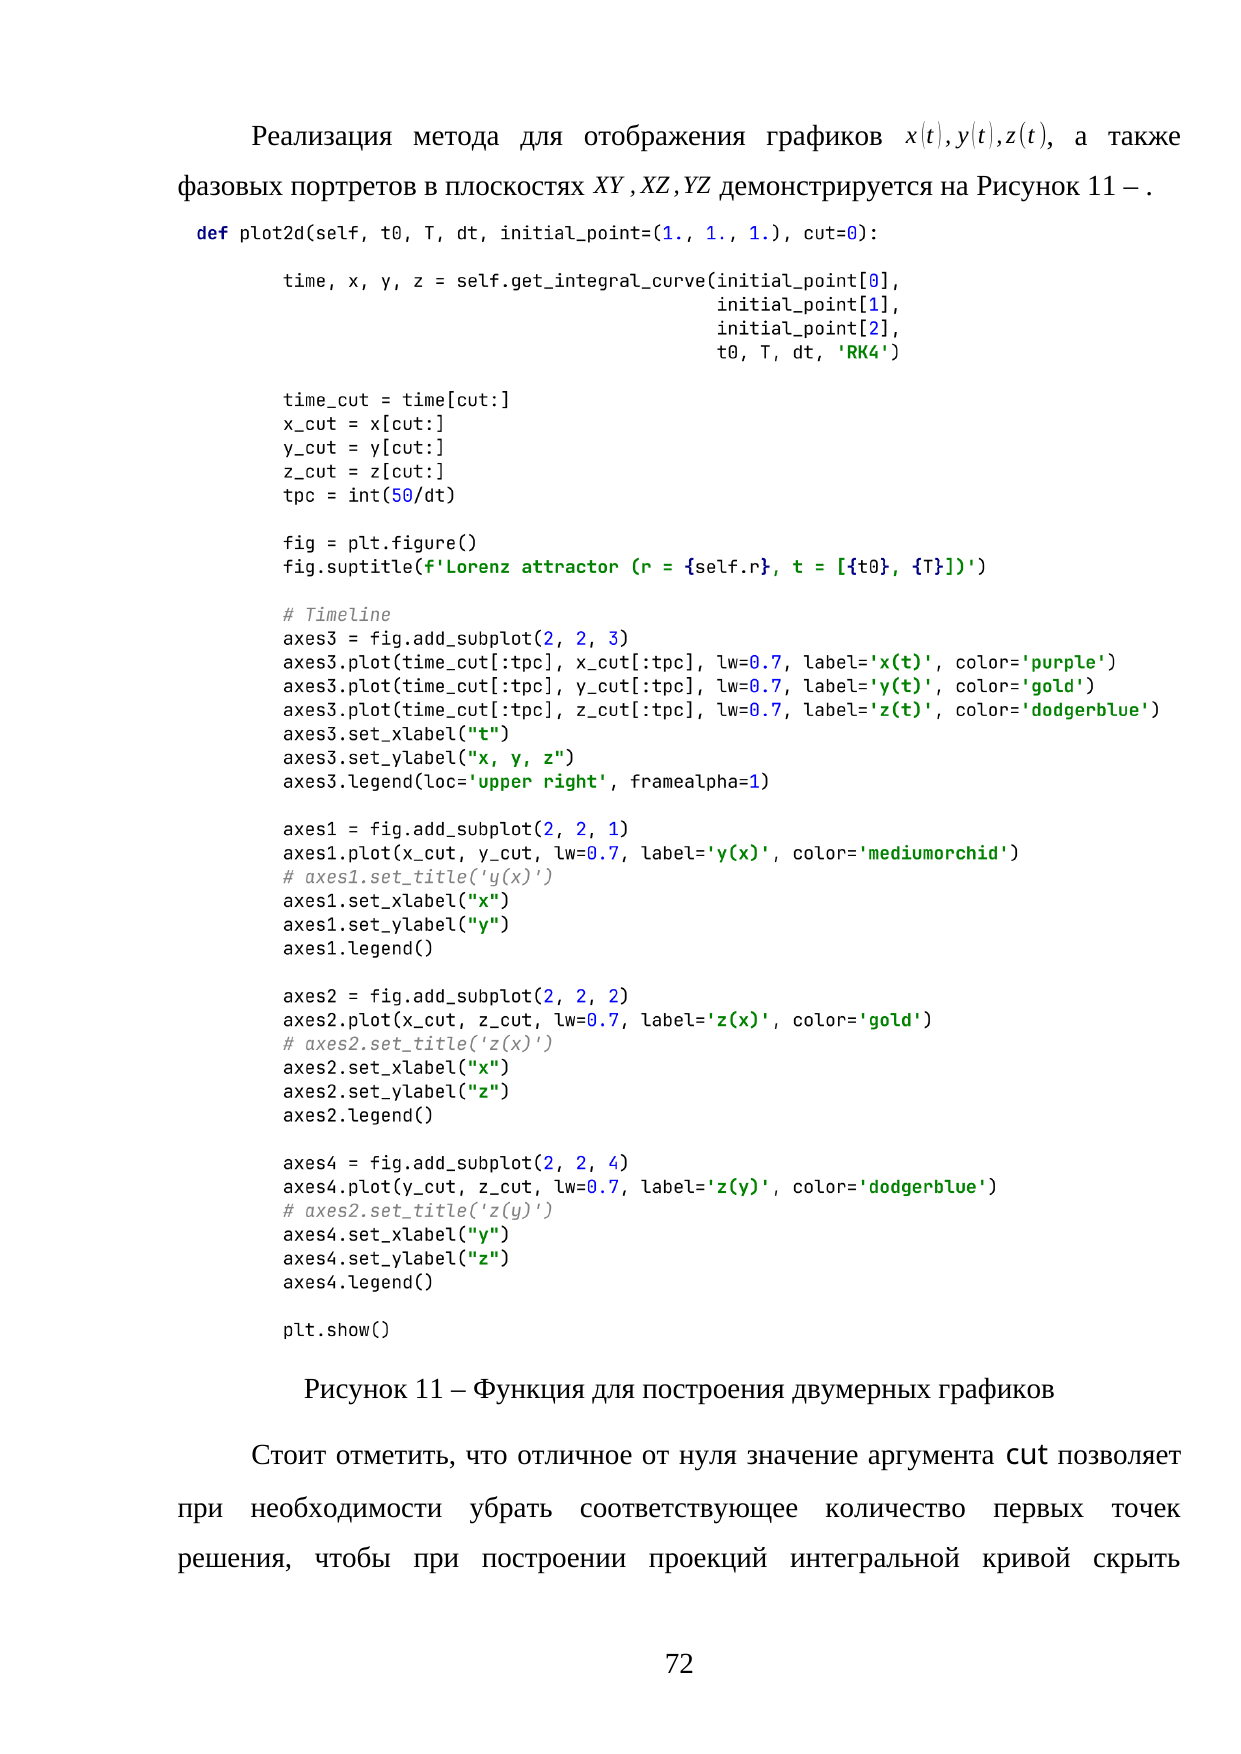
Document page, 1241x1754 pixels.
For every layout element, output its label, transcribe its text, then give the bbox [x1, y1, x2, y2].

text Реализация метода для отображения графиков , а также фазовых портретов в плоскостях демонстрируется на рисунке 58. [177, 118, 1181, 202]
picture [185, 218, 1173, 1354]
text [177, 1433, 1181, 1574]
text Функция для построения двумерных графиков [177, 1371, 1181, 1404]
